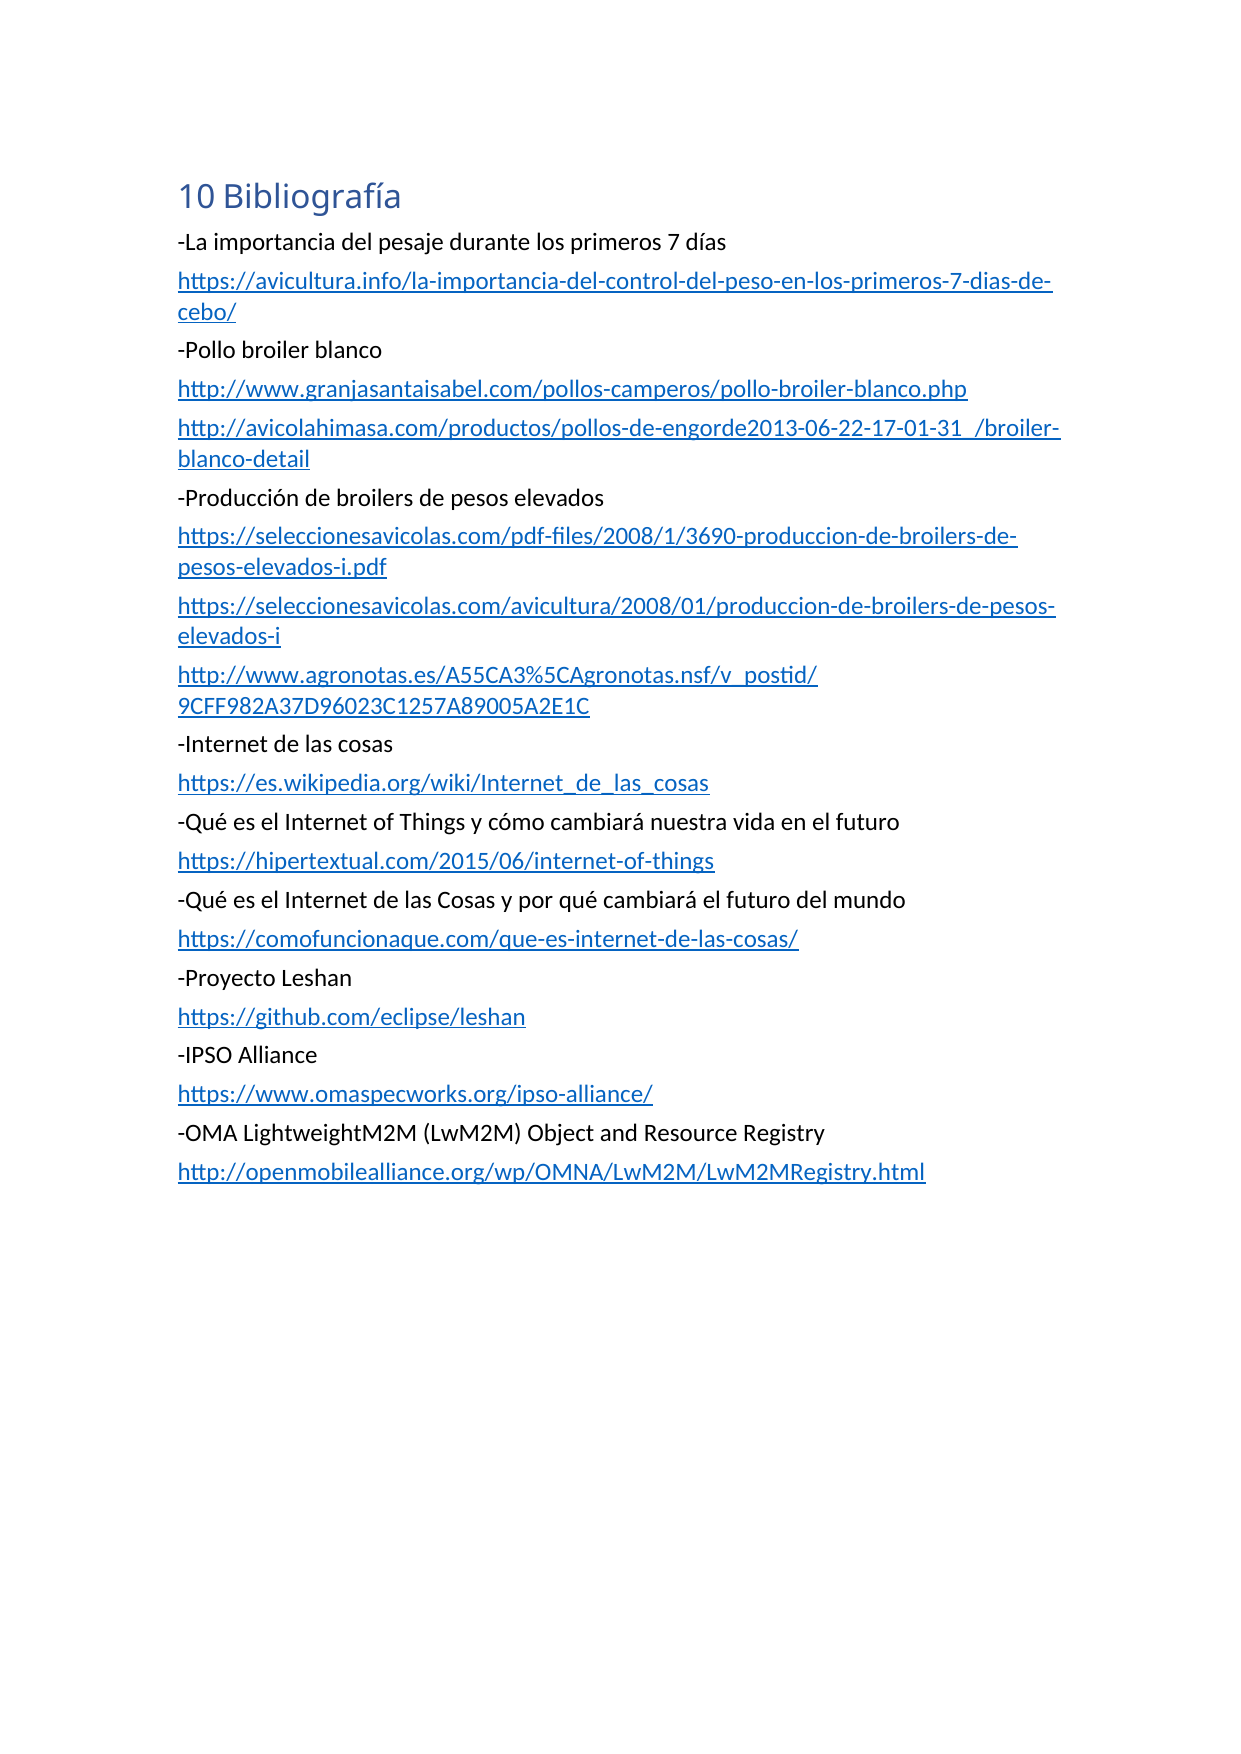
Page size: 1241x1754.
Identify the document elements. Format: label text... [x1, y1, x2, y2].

subtitle Bibliografía [177, 173, 1063, 218]
text -Qué es el Internet de las Cosas y por qué cambiará el futuro del mundo [177, 884, 1063, 914]
text https://www.omaspecworks.org/ipso-alliance/ [177, 1078, 1063, 1109]
text -Qué es el Internet of Things y cómo cambiará nuestra vida en el futuro [177, 806, 1063, 837]
text https://seleccionesavicolas.com/avicultura/2008/01/produccion-de-broilers-de-pesos-elevados-i [177, 590, 1063, 651]
text -OMA LightweightM2M (LwM2M) Object and Resource Registry [177, 1117, 1063, 1148]
text https://github.com/eclipse/leshan [177, 1001, 1063, 1031]
text https://es.wikipedia.org/wiki/Internet_de_las_cosas [177, 767, 1063, 798]
text http://www.granjasantaisabel.com/pollos-camperos/pollo-broiler-blanco.php [177, 373, 1063, 404]
text https://hipertextual.com/2015/06/internet-of-things [177, 845, 1063, 876]
text https://seleccionesavicolas.com/pdf-files/2008/1/3690-produccion-de-broilers-de-pesos-elevados-i.pdf [177, 521, 1063, 582]
text -Producción de broilers de pesos elevados [177, 482, 1063, 512]
text http://www.agronotas.es/A55CA3%5CAgronotas.nsf/v_postid/9CFF982A37D96023C1257A89005A2E1C [177, 659, 1063, 720]
text https://avicultura.info/la-importancia-del-control-del-peso-en-los-primeros-7-dias-de-cebo/ [177, 265, 1063, 326]
text https://comofuncionaque.com/que-es-internet-de-las-cosas/ [177, 923, 1063, 953]
text -Internet de las cosas [177, 729, 1063, 759]
text -Pollo broiler blanco [177, 334, 1063, 365]
text -Proyecto Leshan [177, 962, 1063, 992]
text -IPSO Alliance [177, 1039, 1063, 1070]
text http://openmobilealliance.org/wp/OMNA/LwM2M/LwM2MRegistry.html [177, 1156, 1063, 1187]
text -La importancia del pesaje durante los primeros 7 días [177, 226, 1063, 257]
text http://avicolahimasa.com/productos/pollos-de-engorde2013-06-22-17-01-31_/broiler-blanco-detail [177, 412, 1063, 473]
